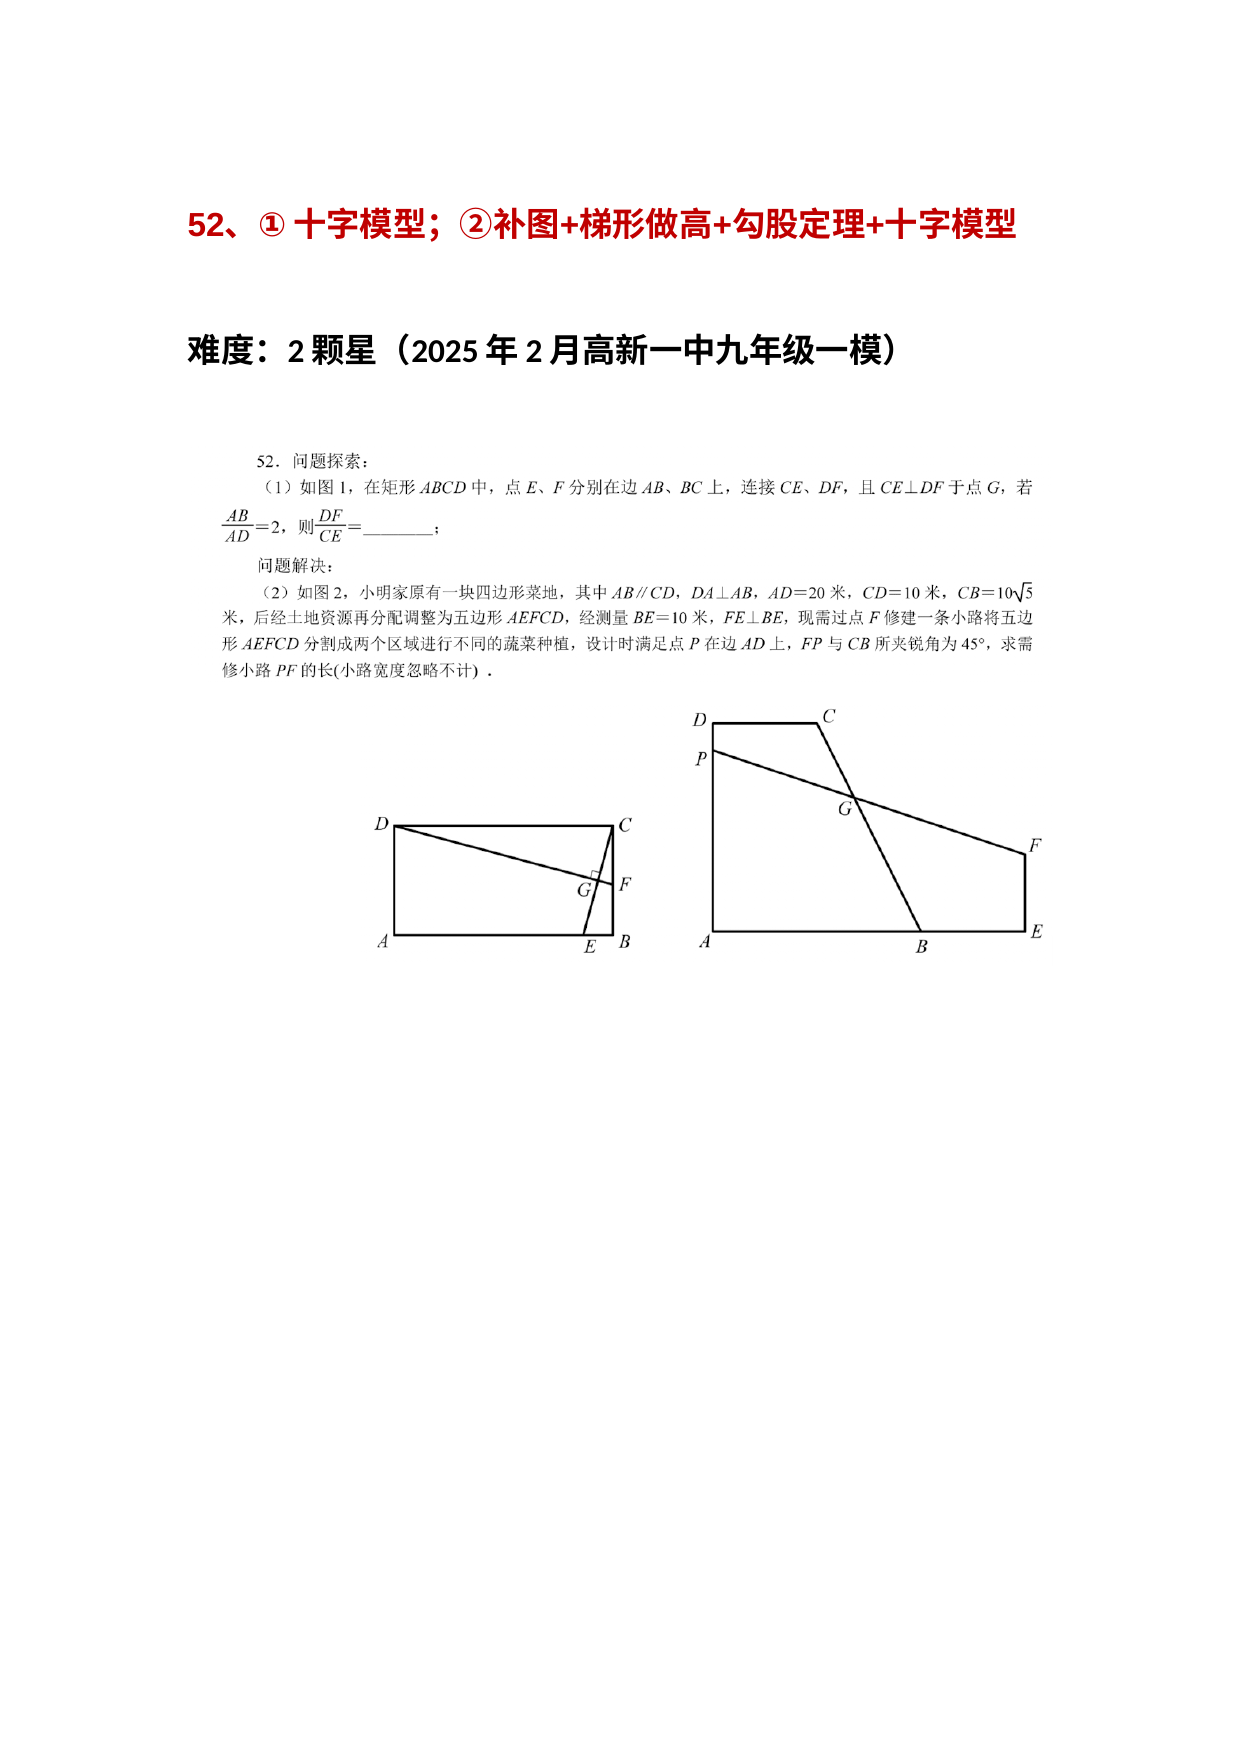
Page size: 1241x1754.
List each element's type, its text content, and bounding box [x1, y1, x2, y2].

picture [359, 702, 1053, 967]
subtitle ①十字模型；②补图+梯形做高+勾股定理+十字模型 [187, 189, 1053, 254]
picture [187, 442, 1053, 687]
subtitle 难度：2颗星（2025年2月高新一中九年级一模） [187, 316, 1053, 381]
